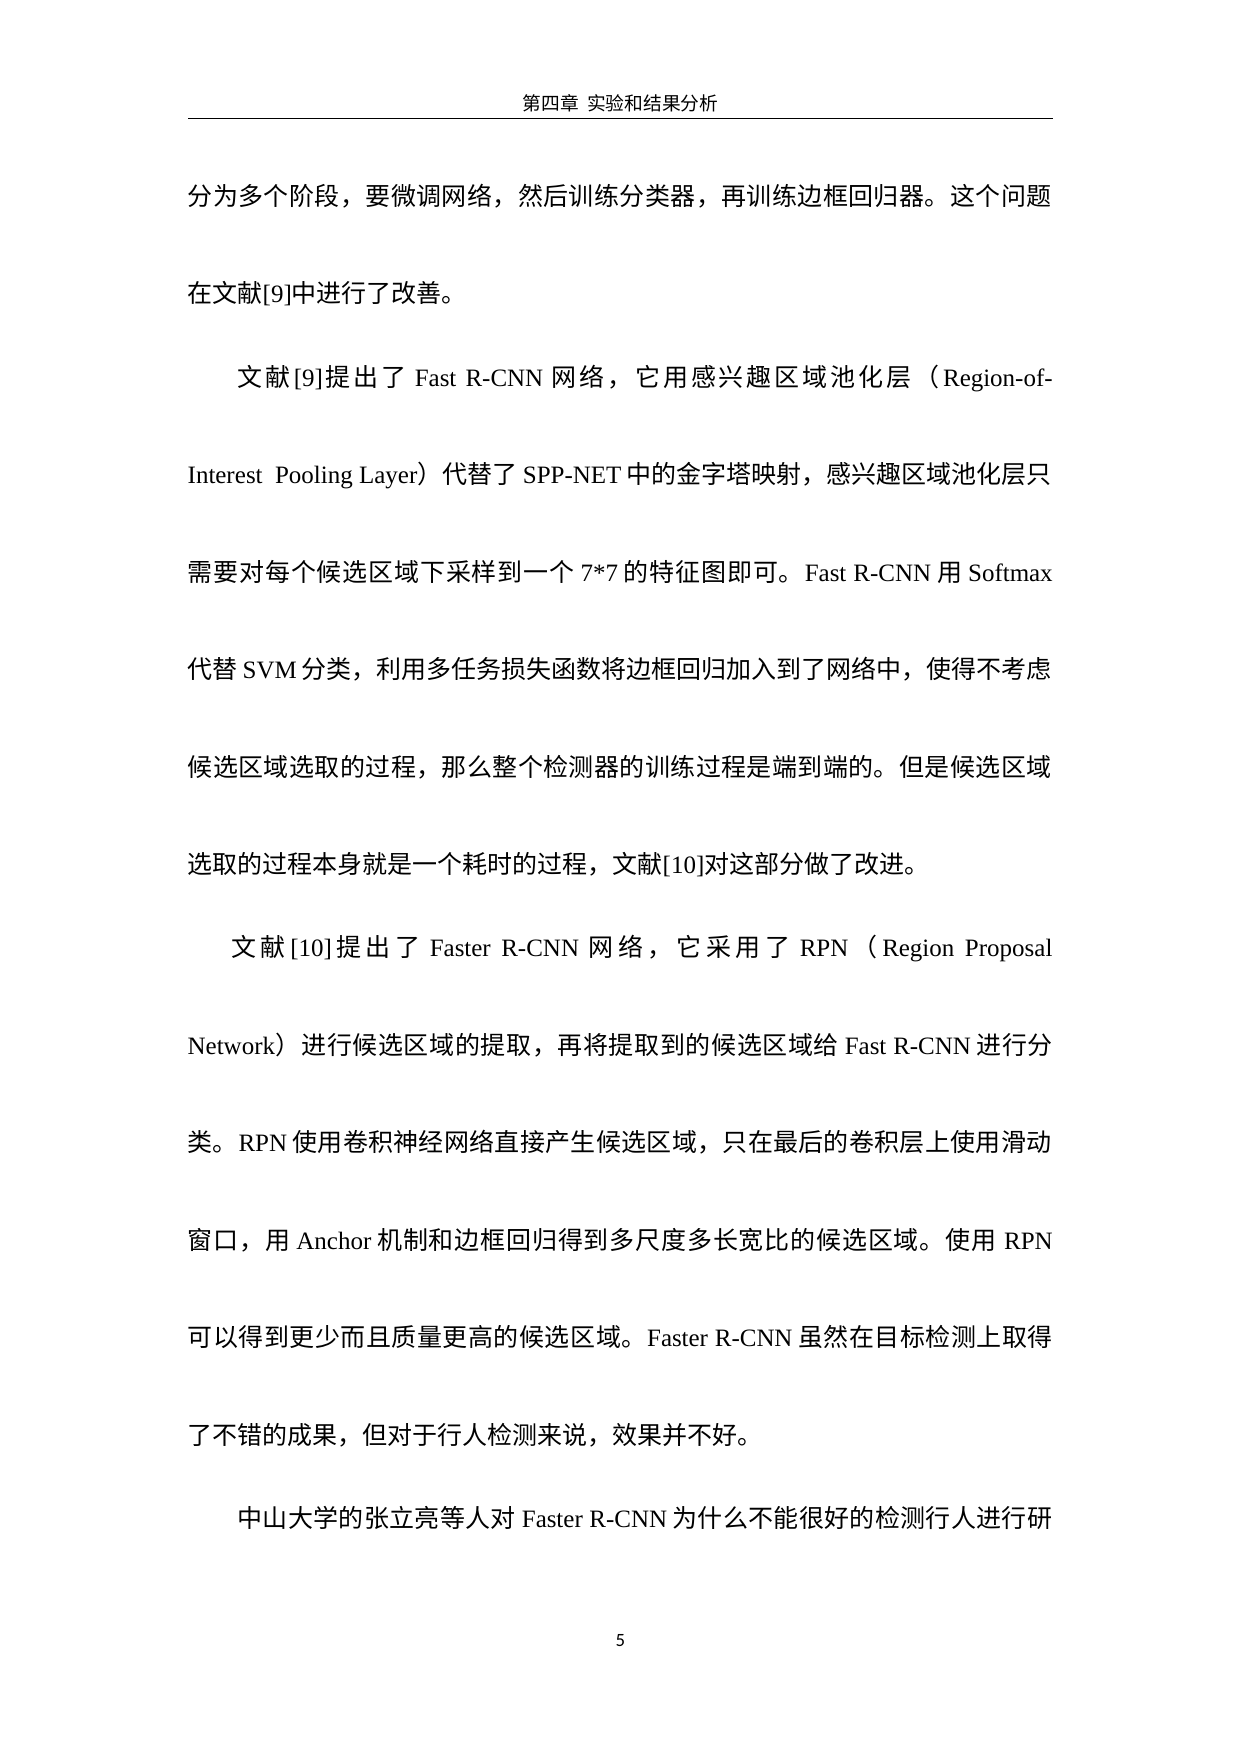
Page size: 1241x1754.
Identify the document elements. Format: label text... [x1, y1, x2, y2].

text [187, 1484, 1053, 1549]
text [187, 162, 1053, 324]
text 文献[9]提出了Fast R-CNN网络，它用感兴趣区域池化层（Region-of-Interest Pooling Layer）代替了SPP-NET中的金字塔映射，感兴趣区域池化层只需要对每个候选区域下采样到一个7*7的特征图即可。Fast R-CNN用Softmax代替SVM分类，利用多任务损失函数将边框回归加入到了网络中，使得不考虑候选区域选取的过程，那么整个检测器的训练过程是端到端的。但是候选区域选取的过程本身就是一个耗时的过程，文献[10]对这部分做了改进。 [187, 343, 1053, 895]
text 文献[10]提出了Faster R-CNN网络，它采用了RPN（Region Proposal Network）进行候选区域的提取，再将提取到的候选区域给Fast R-CNN进行分类。RPN使用卷积神经网络直接产生候选区域，只在最后的卷积层上使用滑动窗口，用Anchor机制和边框回归得到多尺度多长宽比的候选区域。使用RPN可以得到更少而且质量更高的候选区域。Faster R-CNN虽然在目标检测上取得了不错的成果，但对于行人检测来说，效果并不好。 [187, 913, 1053, 1466]
